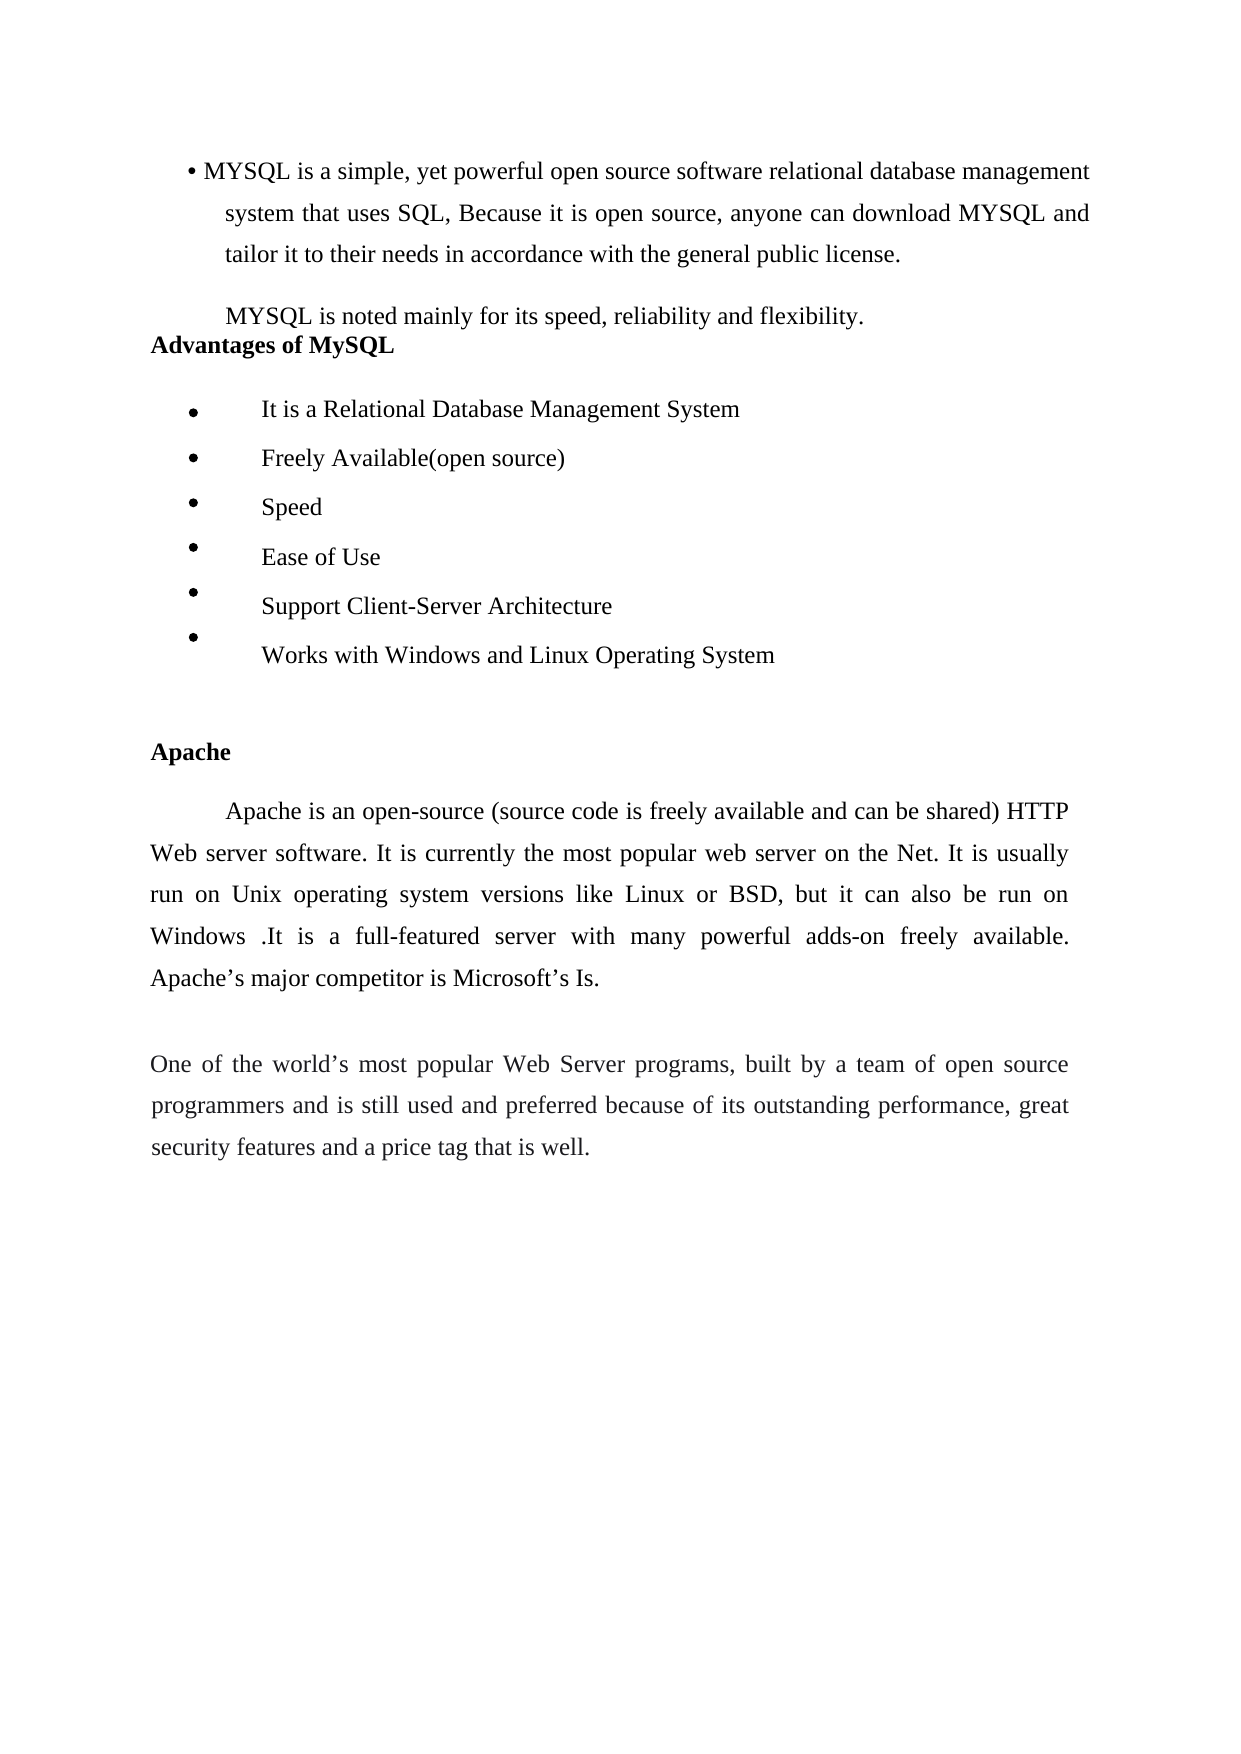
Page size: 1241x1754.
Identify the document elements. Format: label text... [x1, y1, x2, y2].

text It is a Relational Database Management System [187, 394, 1091, 423]
text Advantages of MySQL [150, 330, 1092, 359]
text • MYSQL is a simple, yet powerful open source software relational database management system that uses SQL, Because it is open source, anyone can download MYSQL and tailor it to their needs in accordance with the general public license. [187, 156, 1091, 268]
text Support Client-Server Architecture [187, 591, 1091, 619]
text Apache is an open-source (source code is freely available and can be shared) HTTP Web server software. It is currently the most popular web server on the Net. It is usually run on Unix operating system versions like Linux or BSD, but it can also be run on Windows .It is a full-featured server with many powerful adds-on freely available. Apache’s major competitor is Microsoft’s Is. [150, 796, 1071, 992]
text Speed [187, 492, 1091, 521]
text Freely Available(open source) [187, 443, 1091, 472]
text Ease of Use [187, 542, 1091, 570]
text Apache [150, 737, 1092, 766]
text Works with Windows and Linux Operating System [187, 640, 1091, 669]
text MYSQL is noted mainly for its speed, reliability and flexibility. [225, 301, 1091, 330]
text One of the world’s most popular Web Server programs, built by a team of open source programmers and is still used and preferred because of its outstanding performance, great security features and a price tag that is well. [150, 1049, 1070, 1161]
